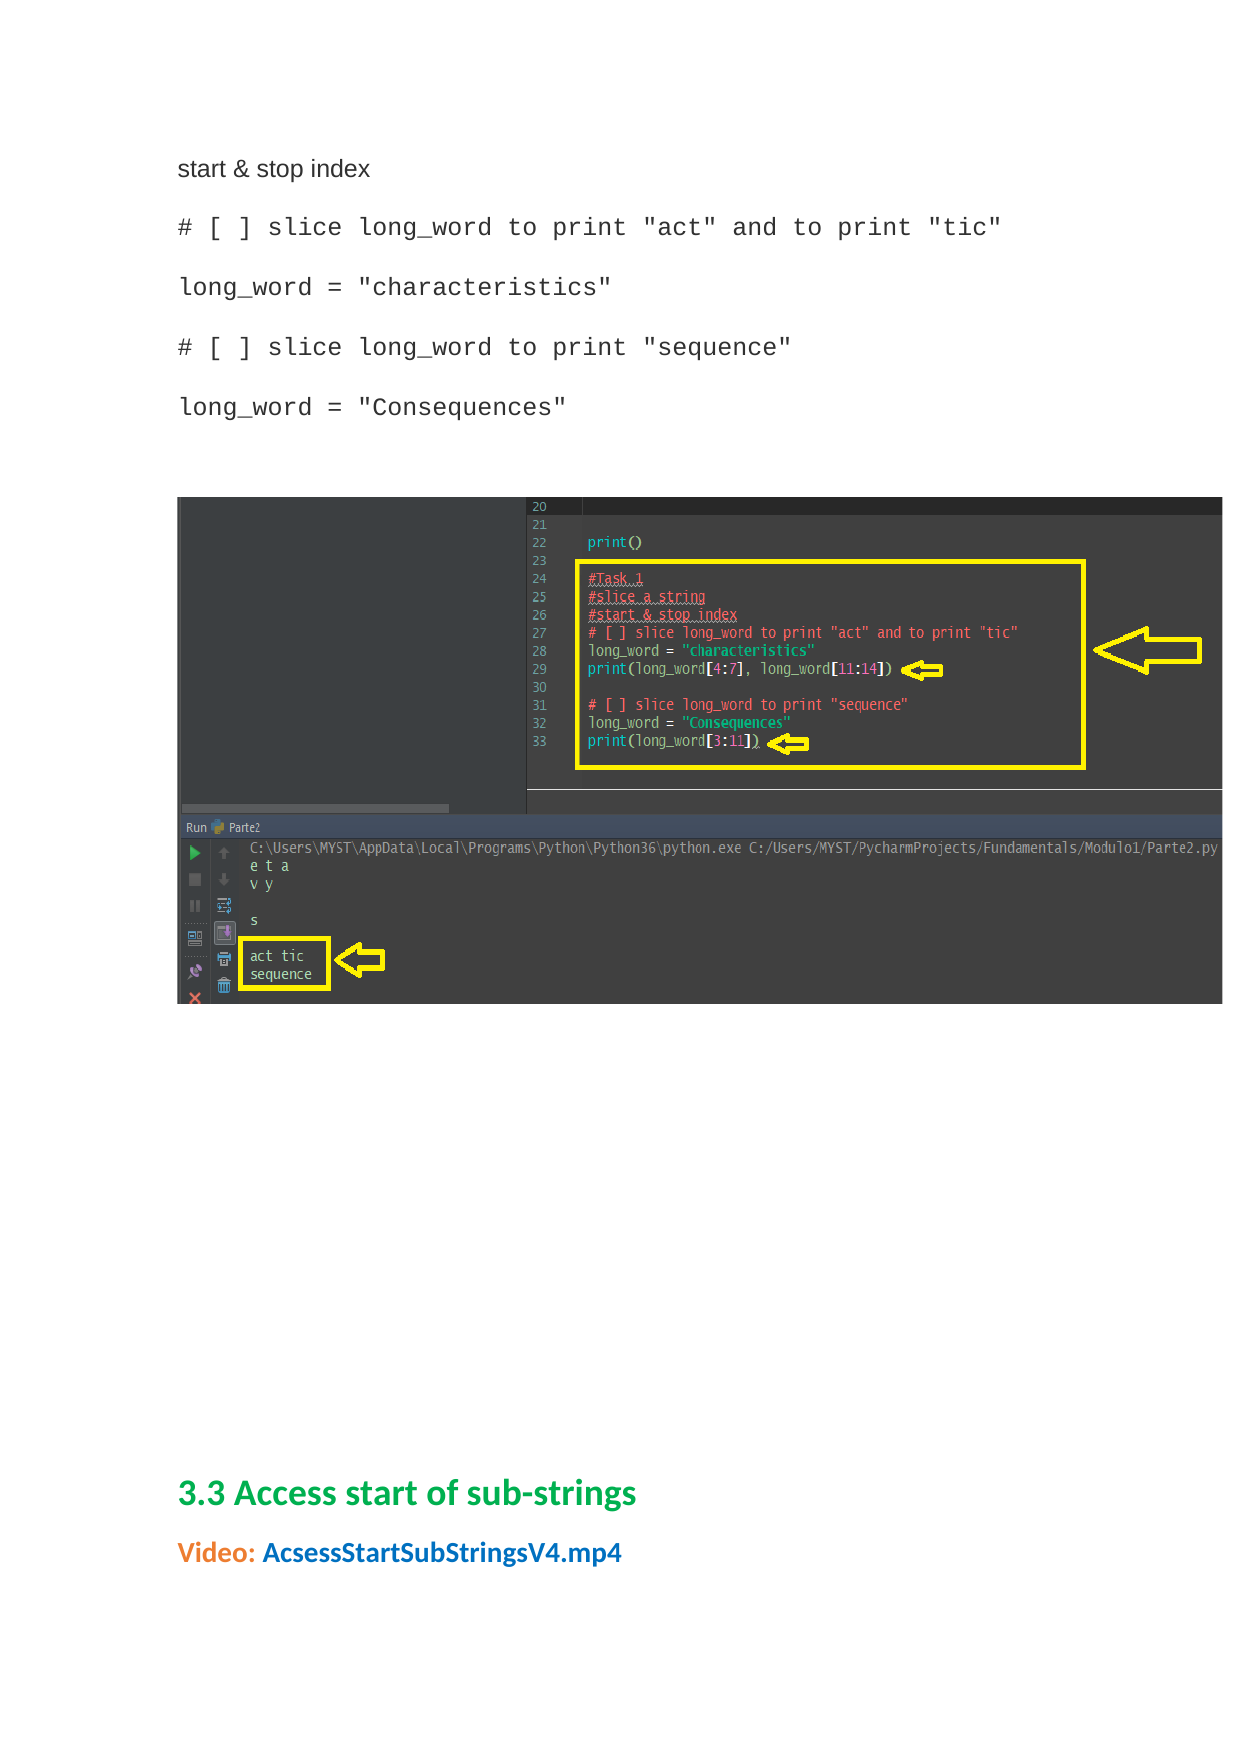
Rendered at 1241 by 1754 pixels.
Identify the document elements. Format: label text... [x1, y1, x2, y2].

text # [ ] slice long_word to print "act" and to print "tic" [177, 208, 1063, 243]
text Video: AcsessStartSubStringsV4.mp4 [177, 1534, 1063, 1570]
text # [ ] slice long_word to print "sequence" [177, 328, 1063, 363]
text 3.3 Access start of sub-strings [177, 1468, 1063, 1514]
subtitle start & stop index [177, 148, 1063, 183]
picture [177, 497, 1223, 1004]
text long_word = "characteristics" [177, 268, 1063, 303]
text long_word = "Consequences" [177, 388, 1063, 423]
